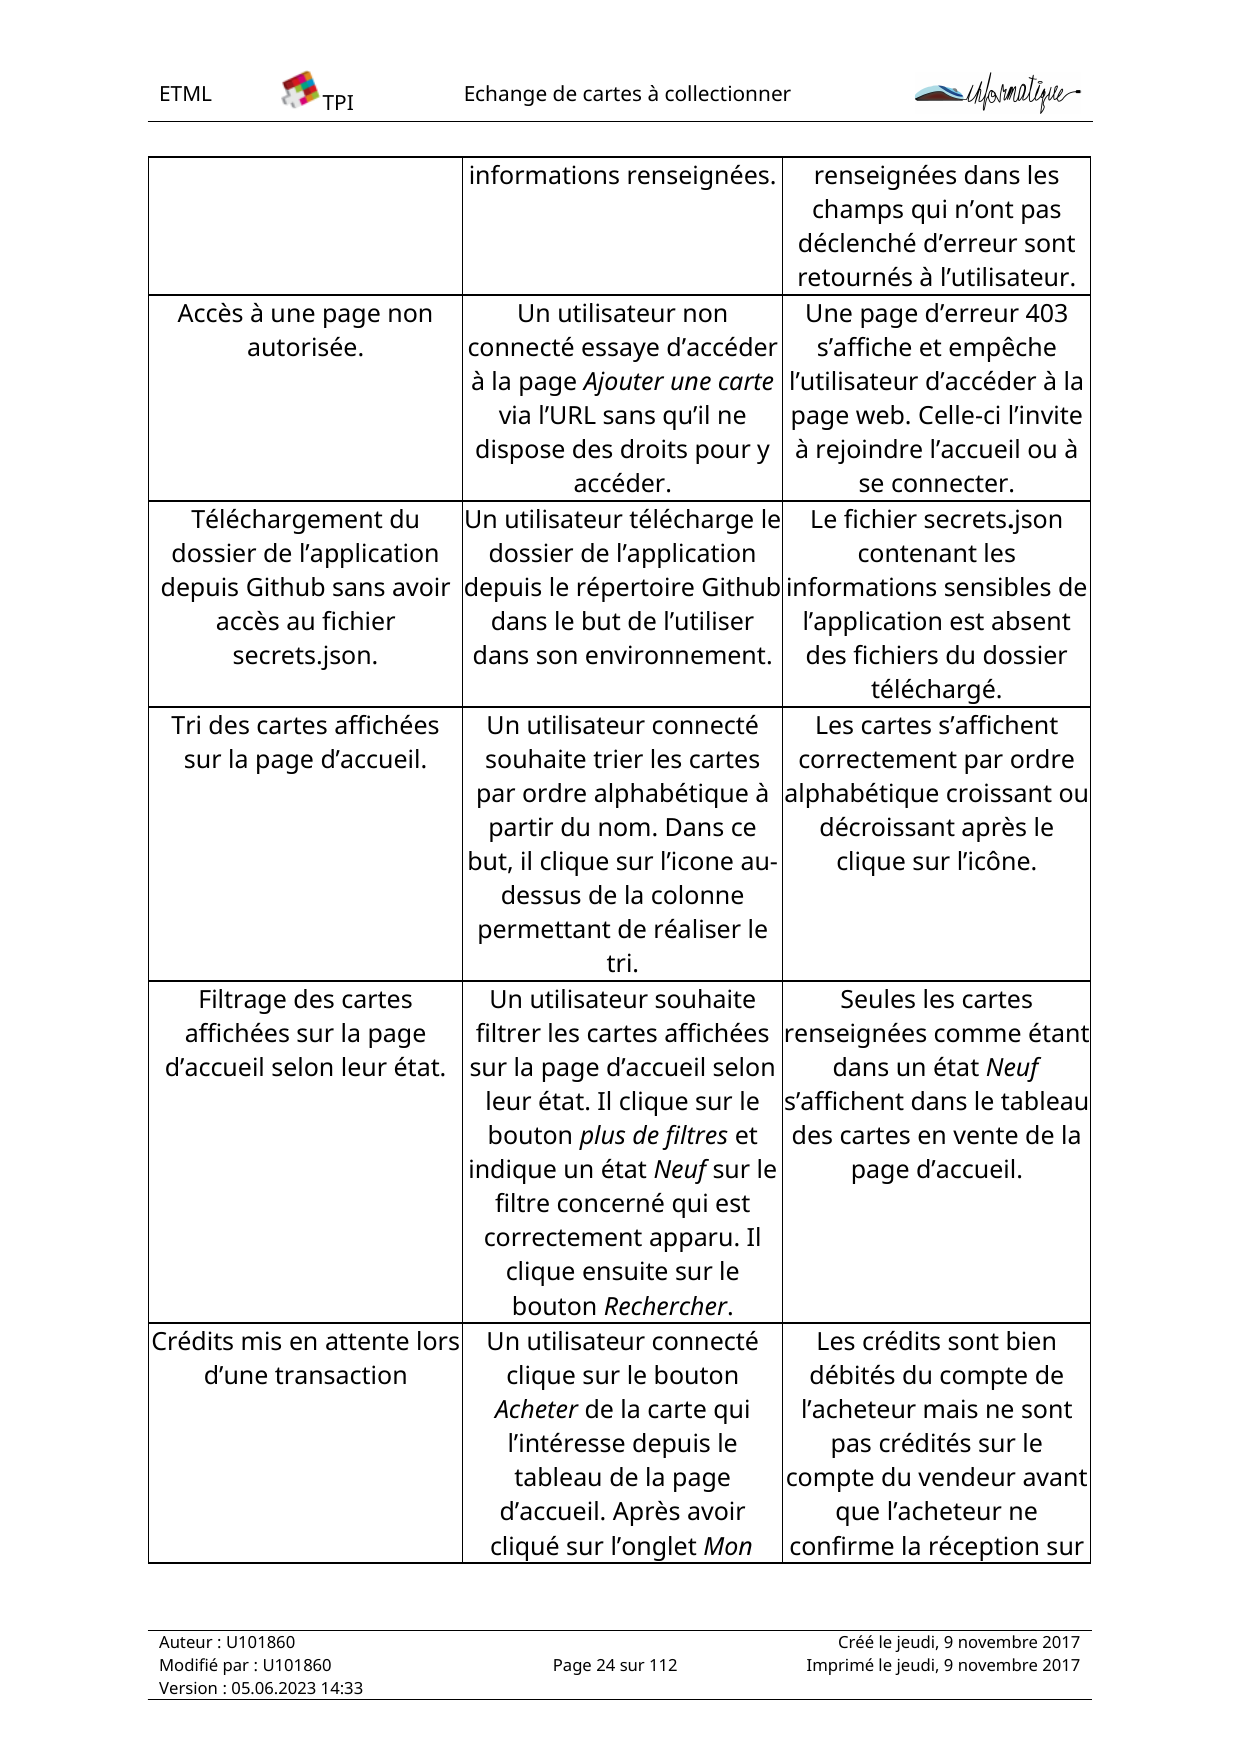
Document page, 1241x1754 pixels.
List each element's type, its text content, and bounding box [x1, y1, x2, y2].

table_cell Le fichier secrets.json contenant les informations sensibles de l’application est absent des fichiers du dossier téléchargé. [783, 502, 1090, 706]
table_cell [149, 158, 462, 294]
table_cell Les cartes s’affichent correctement par ordre alphabétique croissant ou décroissant après le clique sur l’icône. [783, 708, 1090, 980]
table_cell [463, 158, 782, 294]
table_cell Filtrage des cartes affichées sur la page d’accueil selon leur état. [149, 982, 462, 1322]
table_cell Un utilisateur télécharge le dossier de l’application depuis le répertoire Github dans le but de l’utiliser dans son environnement. [463, 502, 782, 706]
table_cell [783, 158, 1090, 294]
picture [276, 69, 323, 111]
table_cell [783, 1324, 1090, 1562]
table_cell Un utilisateur connecté souhaite trier les cartes par ordre alphabétique à partir du nom. Dans ce but, il clique sur l’icone au-dessus de la colonne permettant de réaliser le tri. [463, 708, 782, 980]
table_cell Une page d’erreur 403 s’affiche et empêche l’utilisateur d’accéder à la page web. Celle-ci l’invite à rejoindre l’accueil ou à se connecter. [783, 296, 1090, 500]
table_cell Seules les cartes renseignées comme étant dans un état Neuf s’affichent dans le tableau des cartes en vente de la page d’accueil. [783, 982, 1090, 1322]
table_cell Un utilisateur souhaite filtrer les cartes affichées sur la page d’accueil selon leur état. Il clique sur le bouton plus de filtres et indique un état Neuf sur le filtre concerné qui est correctement apparu. Il clique ensuite sur le bouton Rechercher. [463, 982, 782, 1322]
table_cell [149, 1324, 462, 1562]
table_cell Tri des cartes affichées sur la page d’accueil. [149, 708, 462, 980]
table_cell Téléchargement du dossier de l’application depuis Github sans avoir accès au fichier secrets.json. [149, 502, 462, 706]
table_cell Accès à une page non autorisée. [149, 296, 462, 500]
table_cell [463, 1324, 782, 1562]
table_cell Un utilisateur non connecté essaye d’accéder à la page Ajouter une carte via l’URL sans qu’il ne dispose des droits pour y accéder. [463, 296, 782, 500]
